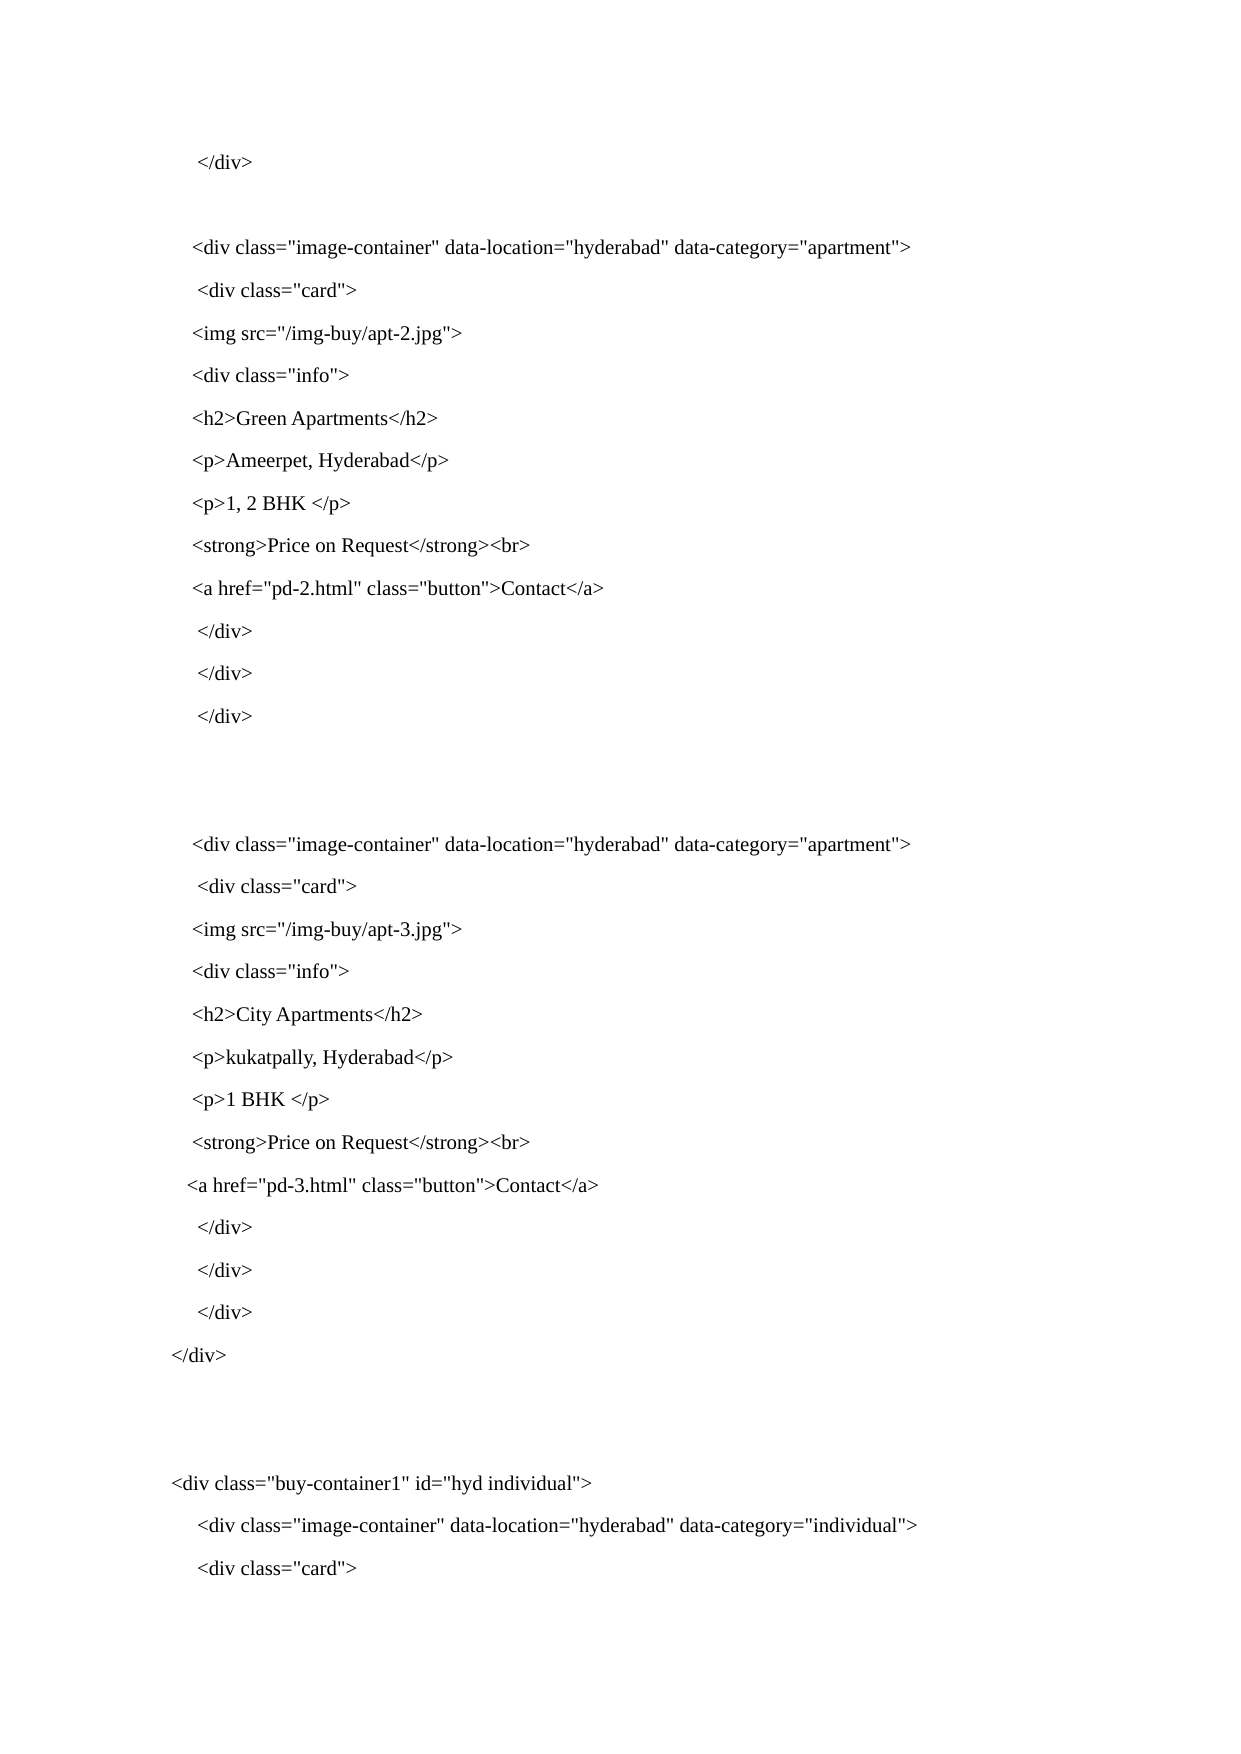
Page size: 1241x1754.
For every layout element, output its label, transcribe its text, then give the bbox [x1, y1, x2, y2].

text <div class="card"> [150, 278, 1090, 302]
text </div> [150, 704, 1090, 728]
text <div class="card"> [150, 1556, 1090, 1580]
text </div> [150, 1343, 1090, 1367]
text <p>kukatpally, Hyderabad</p> [150, 1045, 1090, 1069]
text <img src="/img-buy/apt-3.jpg"> [150, 917, 1090, 941]
text <div class="image-container" data-location="hyderabad" data-category="apartment"> [150, 832, 1090, 856]
text <p>1 BHK </p> [150, 1087, 1090, 1111]
text <div class="card"> [150, 874, 1090, 898]
text <strong>Price on Request</strong><br> [150, 1130, 1090, 1154]
text <div class="info"> [150, 363, 1090, 387]
text <h2>Green Apartments</h2> [150, 406, 1090, 430]
text </div> [150, 1300, 1090, 1324]
text <img src="/img-buy/apt-2.jpg"> [150, 320, 1090, 344]
text <p>1, 2 BHK </p> [150, 491, 1090, 515]
text </div> [150, 661, 1090, 685]
text <a href="pd-3.html" class="button">Contact</a> [150, 1172, 1090, 1197]
text <div class="info"> [150, 959, 1090, 983]
text </div> [150, 1258, 1090, 1282]
text </div> [150, 619, 1090, 643]
text <div class="image-container" data-location="hyderabad" data-category="apartment"> [150, 235, 1090, 259]
text <div class="image-container" data-location="hyderabad" data-category="individual"> [150, 1513, 1090, 1537]
text <p>Ameerpet, Hyderabad</p> [150, 448, 1090, 472]
text <h2>City Apartments</h2> [150, 1002, 1090, 1026]
text </div> [150, 1215, 1090, 1239]
text <a href="pd-2.html" class="button">Contact</a> [150, 576, 1090, 600]
text <div class="buy-container1" id="hyd individual"> [150, 1471, 1090, 1495]
text <strong>Price on Request</strong><br> [150, 533, 1090, 557]
text </div> [150, 150, 1090, 174]
